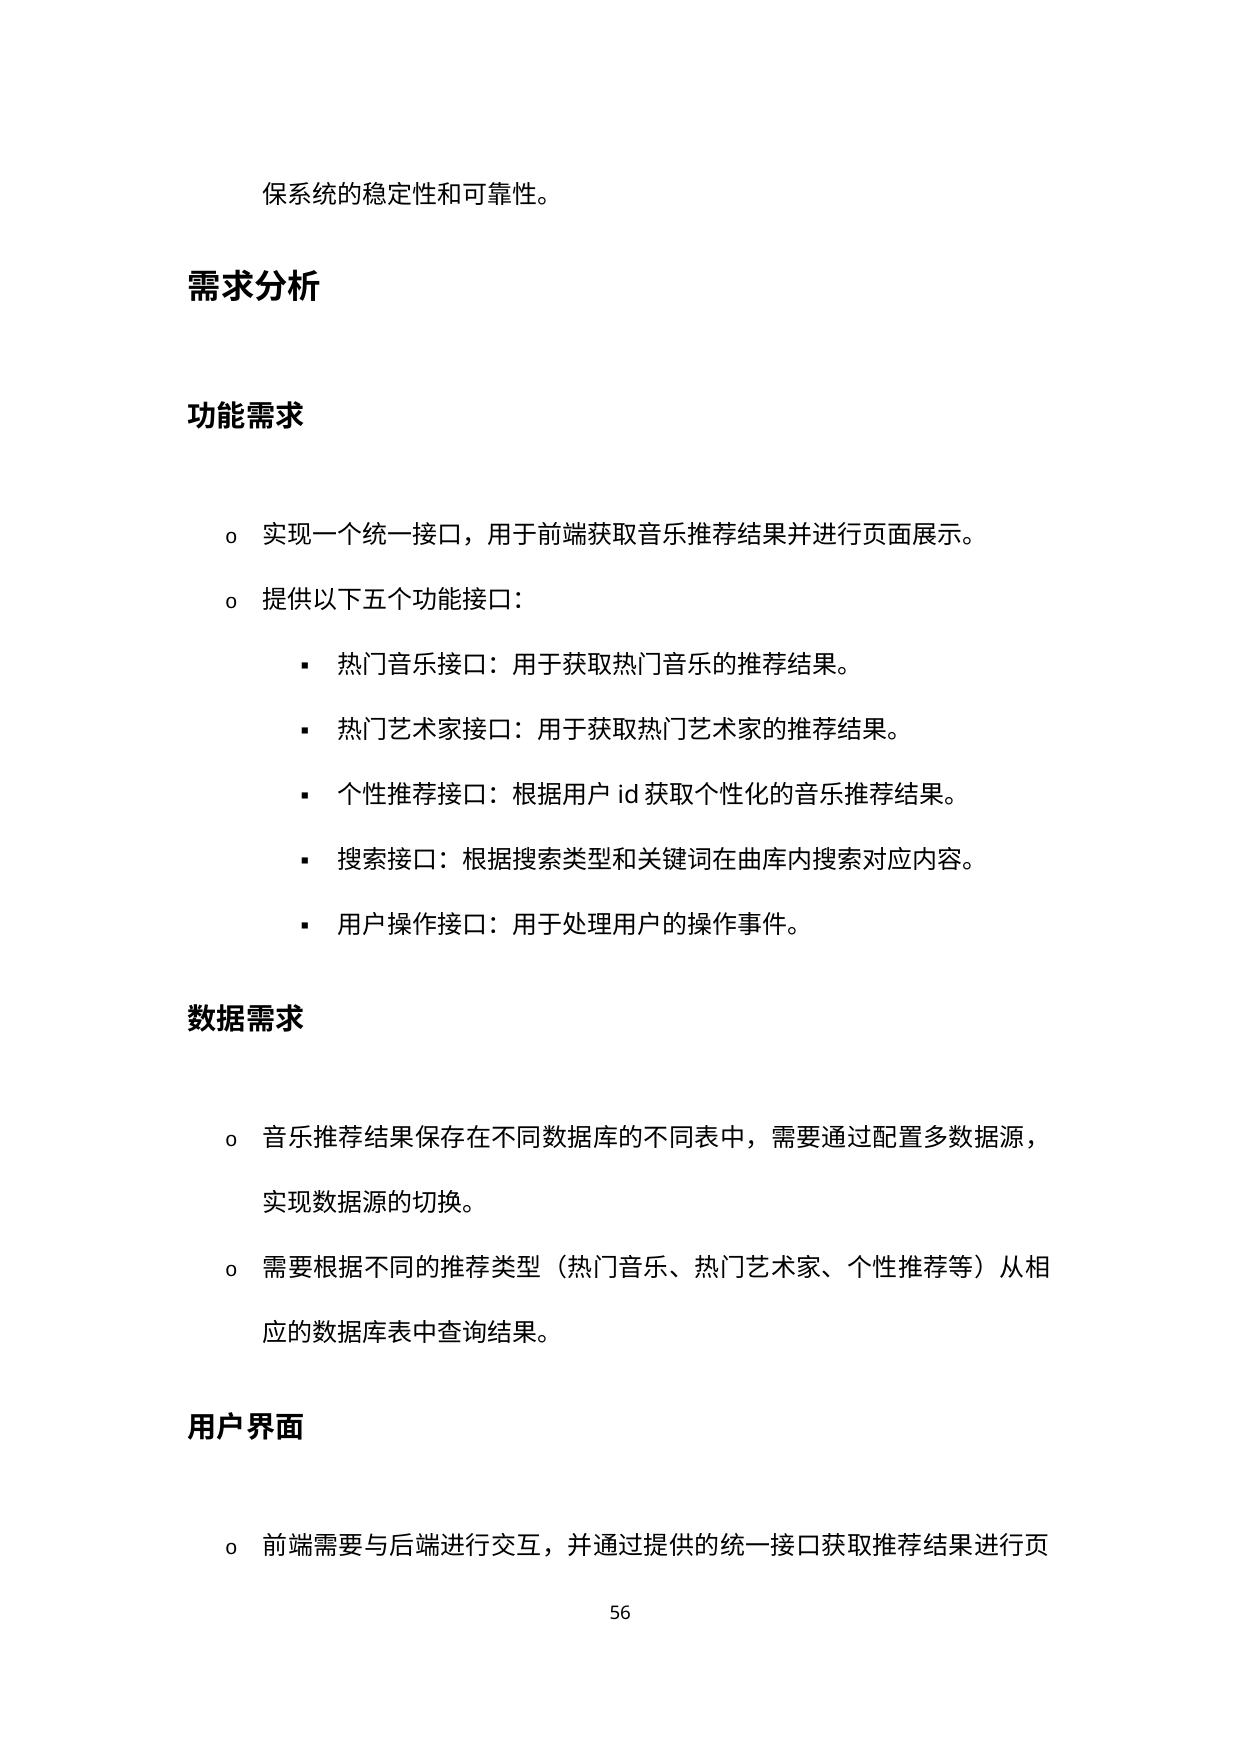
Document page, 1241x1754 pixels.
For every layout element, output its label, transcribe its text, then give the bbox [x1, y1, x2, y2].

list 搜索接口：根据搜索类型和关键词在曲库内搜索对应内容。 [300, 825, 1053, 890]
list 需要根据不同的推荐类型（热门音乐、热门艺术家、个性推荐等）从相应的数据库表中查询结果。 [225, 1233, 1053, 1363]
subtitle 数据需求 [187, 984, 1053, 1049]
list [225, 160, 1053, 225]
list 提供以下五个功能接口： [225, 565, 1053, 630]
list 热门音乐接口：用于获取热门音乐的推荐结果。 [300, 630, 1053, 695]
list 音乐推荐结果保存在不同数据库的不同表中，需要通过配置多数据源，实现数据源的切换。 [225, 1103, 1053, 1233]
subtitle 用户界面 [187, 1392, 1053, 1457]
list 个性推荐接口：根据用户id获取个性化的音乐推荐结果。 [300, 760, 1053, 825]
list 实现一个统一接口，用于前端获取音乐推荐结果并进行页面展示。 [225, 500, 1053, 565]
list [225, 1511, 1053, 1576]
list 热门艺术家接口：用于获取热门艺术家的推荐结果。 [300, 695, 1053, 760]
list 用户操作接口：用于处理用户的操作事件。 [300, 890, 1053, 955]
subtitle 功能需求 [187, 381, 1053, 446]
subtitle 需求分析 [187, 252, 1053, 317]
